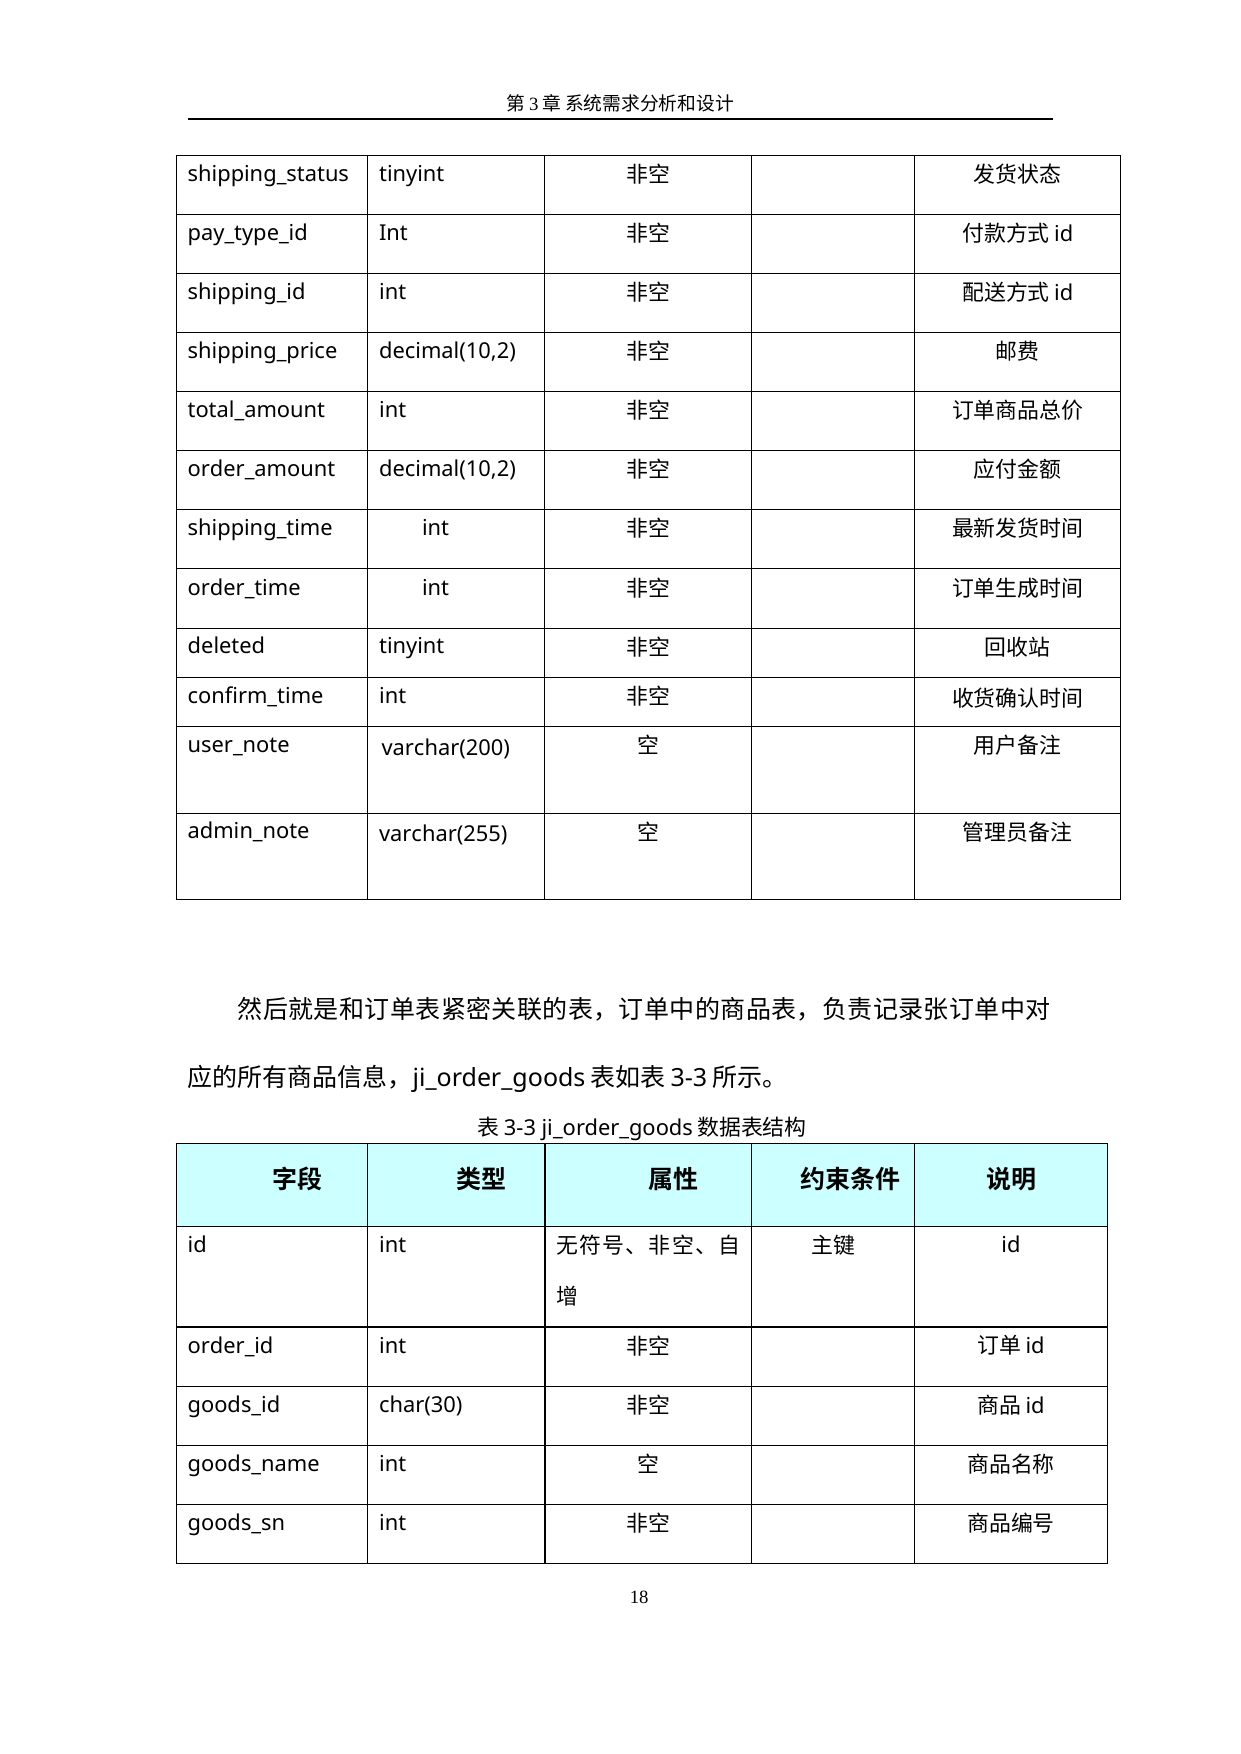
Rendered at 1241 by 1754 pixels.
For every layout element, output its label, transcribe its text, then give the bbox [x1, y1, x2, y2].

table_header 类型 [368, 1144, 544, 1226]
table_cell tinyint [368, 156, 544, 214]
table_cell shipping_price [177, 333, 367, 391]
table_cell 管理员备注 [915, 814, 1120, 899]
table_cell 非空 [545, 451, 751, 509]
table_cell int [368, 678, 544, 726]
table_cell int [368, 510, 544, 568]
table_cell goods_sn [177, 1505, 367, 1563]
table_header 说明 [915, 1144, 1107, 1226]
table_cell 非空 [545, 629, 751, 677]
table_cell 空 [545, 814, 751, 899]
table_cell 订单商品总价 [915, 392, 1120, 450]
table_cell 非空 [545, 569, 751, 627]
table_cell goods_name [177, 1446, 367, 1504]
table_cell int [368, 1446, 544, 1504]
table_cell 商品名称 [915, 1446, 1107, 1504]
table_cell Int [368, 215, 544, 273]
table_cell id [177, 1227, 367, 1326]
table_cell 商品编号 [915, 1505, 1107, 1563]
table_cell confirm_time [177, 678, 367, 726]
table_cell varchar(200) [368, 727, 544, 812]
table_cell int [368, 1505, 544, 1563]
table_cell order_id [177, 1328, 367, 1386]
table_cell varchar(255) [368, 814, 544, 899]
table_cell [752, 1505, 914, 1563]
table_cell [752, 629, 914, 677]
table_cell 非空 [546, 1505, 751, 1563]
table_cell [752, 1387, 914, 1444]
table_cell 邮费 [915, 333, 1120, 391]
table_header 字段 [177, 1144, 367, 1226]
table_cell user_note [177, 727, 367, 812]
table_cell 非空 [545, 274, 751, 332]
table_cell 回收站 [915, 629, 1120, 677]
table_cell deleted [177, 629, 367, 677]
table_cell 发货状态 [915, 156, 1120, 214]
table_cell int [368, 1227, 544, 1326]
table_cell 非空 [545, 510, 751, 568]
table_cell shipping_time [177, 510, 367, 568]
table_cell 空 [546, 1446, 751, 1504]
table_cell [752, 333, 914, 391]
table_cell 配送方式id [915, 274, 1120, 332]
table_cell 非空 [545, 215, 751, 273]
table_cell [752, 156, 914, 214]
table_cell admin_note [177, 814, 367, 899]
table_cell [752, 1446, 914, 1504]
table_cell 非空 [545, 156, 751, 214]
table_cell order_amount [177, 451, 367, 509]
table_cell shipping_status [177, 156, 367, 214]
table_cell [752, 274, 914, 332]
table_cell shipping_id [177, 274, 367, 332]
table_cell 空 [545, 727, 751, 812]
table_cell 应付金额 [915, 451, 1120, 509]
table_cell int [368, 569, 544, 627]
table_cell 非空 [546, 1328, 751, 1386]
table_header 属性 [546, 1144, 751, 1226]
text 然后就是和订单表紧密关联的表，订单中的商品表，负责记录张订单中对应的所有商品信息，ji_order_goods表如表3-3所示。 [187, 973, 1053, 1109]
table_cell tinyint [368, 629, 544, 677]
table_cell [752, 215, 914, 273]
table_cell goods_id [177, 1387, 367, 1444]
table_header 约束条件 [752, 1144, 914, 1226]
table_cell id [915, 1227, 1107, 1326]
table_cell 收货确认时间 [915, 678, 1120, 726]
table_cell 最新发货时间 [915, 510, 1120, 568]
table_cell 无符号、非空、自增 [546, 1227, 751, 1326]
table_cell [752, 814, 914, 899]
table_cell total_amount [177, 392, 367, 450]
table_cell pay_type_id [177, 215, 367, 273]
table_cell 商品id [915, 1387, 1107, 1444]
table_cell [752, 727, 914, 812]
table_cell [752, 569, 914, 627]
table_cell order_time [177, 569, 367, 627]
table_cell 订单id [915, 1328, 1107, 1386]
table_cell int [368, 1328, 544, 1386]
table_cell 订单生成时间 [915, 569, 1120, 627]
table_cell int [368, 274, 544, 332]
text 表3-3 ji_order_goods数据表结构 [187, 1109, 1053, 1143]
table_cell 非空 [545, 333, 751, 391]
table_cell 用户备注 [915, 727, 1120, 812]
table_cell decimal(10,2) [368, 451, 544, 509]
table_cell decimal(10,2) [368, 333, 544, 391]
table_cell [752, 451, 914, 509]
table_cell [752, 392, 914, 450]
table_cell 非空 [545, 392, 751, 450]
table_cell 主键 [752, 1227, 914, 1326]
table_cell [752, 1328, 914, 1386]
table_cell 非空 [546, 1387, 751, 1444]
table_cell 非空 [545, 678, 751, 726]
table_cell int [368, 392, 544, 450]
table_cell [752, 510, 914, 568]
table_cell char(30) [368, 1387, 544, 1444]
table_cell [752, 678, 914, 726]
table_cell 付款方式id [915, 215, 1120, 273]
